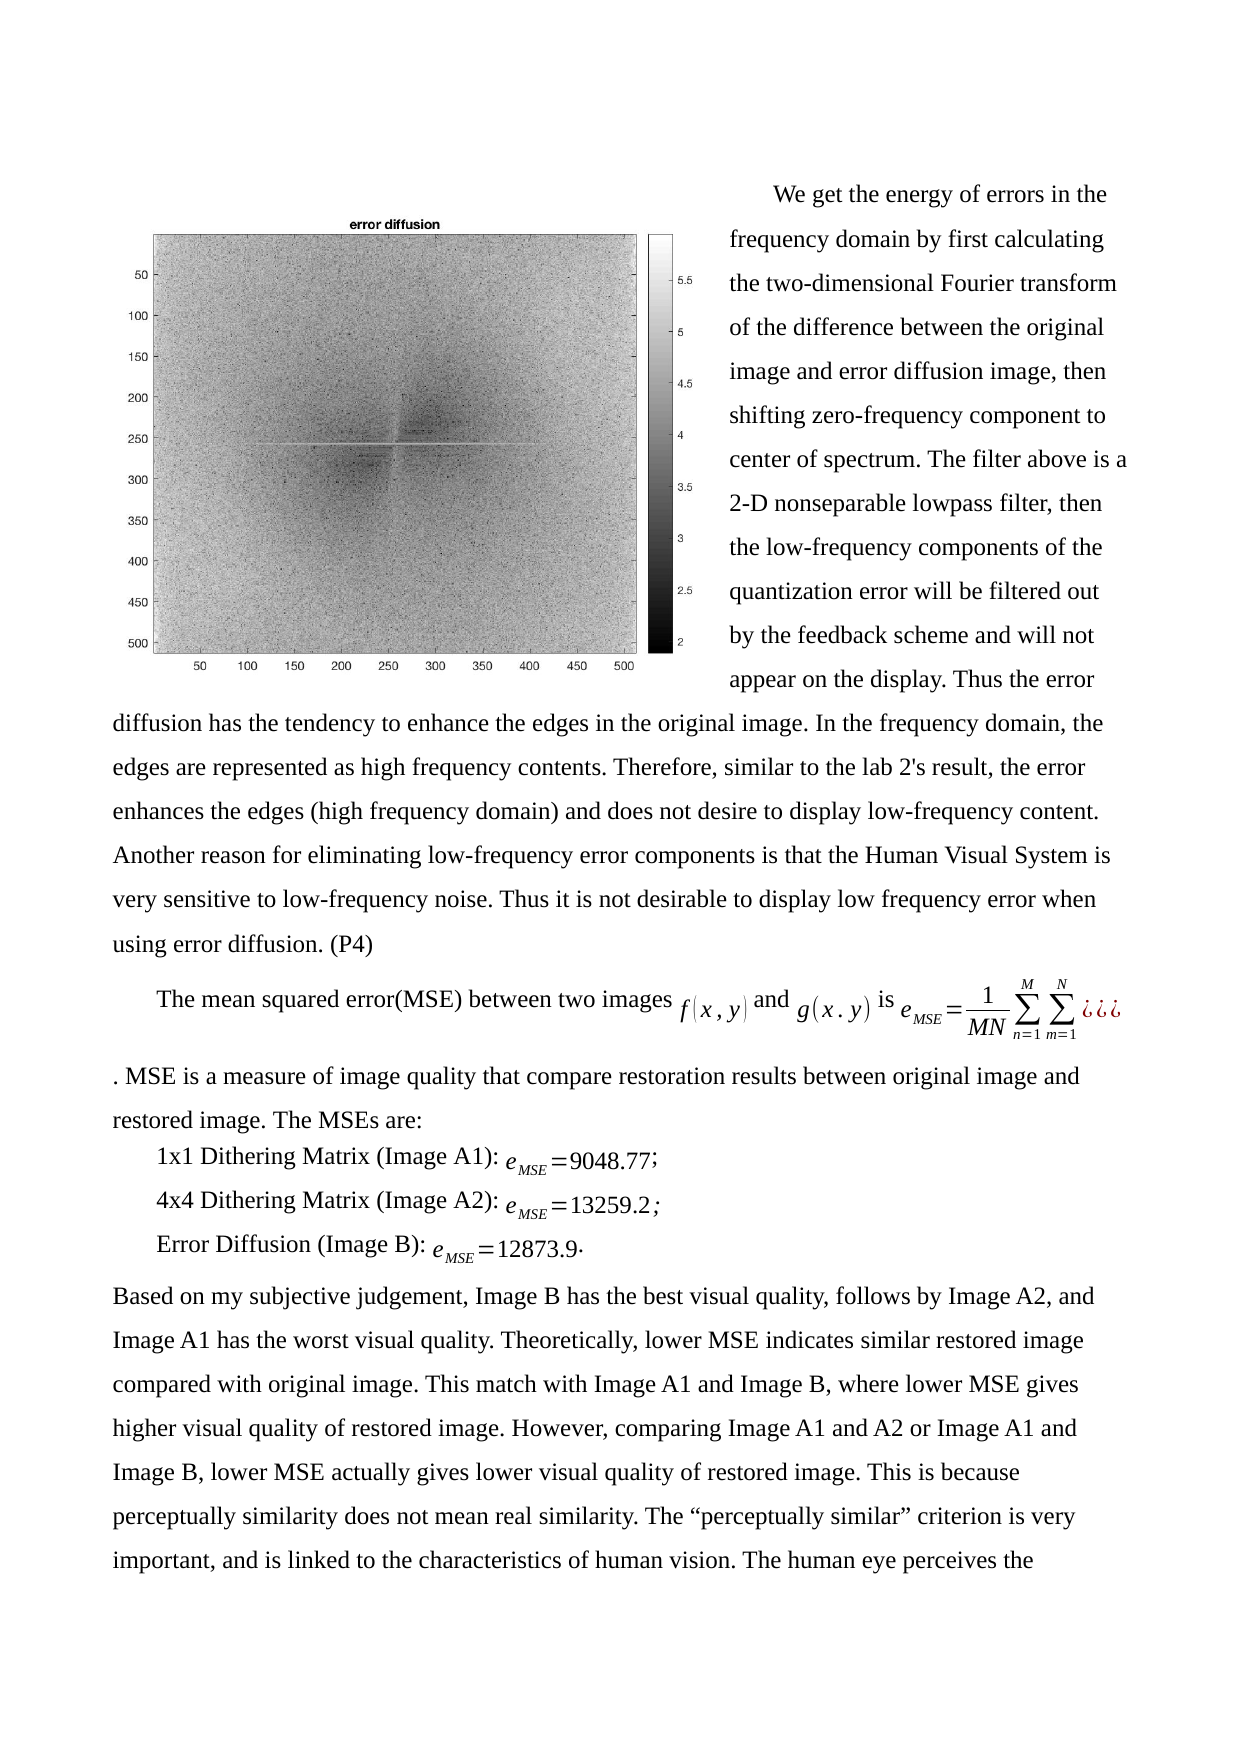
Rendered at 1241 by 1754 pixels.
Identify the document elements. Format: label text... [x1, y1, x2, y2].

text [112, 1273, 1128, 1582]
text Error Diffusion (Image B): . [112, 1229, 1128, 1273]
text 1x1 Dithering Matrix (Image A1): ; [112, 1141, 1128, 1185]
picture [110, 195, 711, 691]
text The mean squared error(MSE) between two images and is . MSE is a measure of image quality that compare restoration results between original image and restored image. The MSEs are: [112, 965, 1128, 1141]
text 4x4 Dithering Matrix (Image A2): [112, 1185, 1128, 1229]
